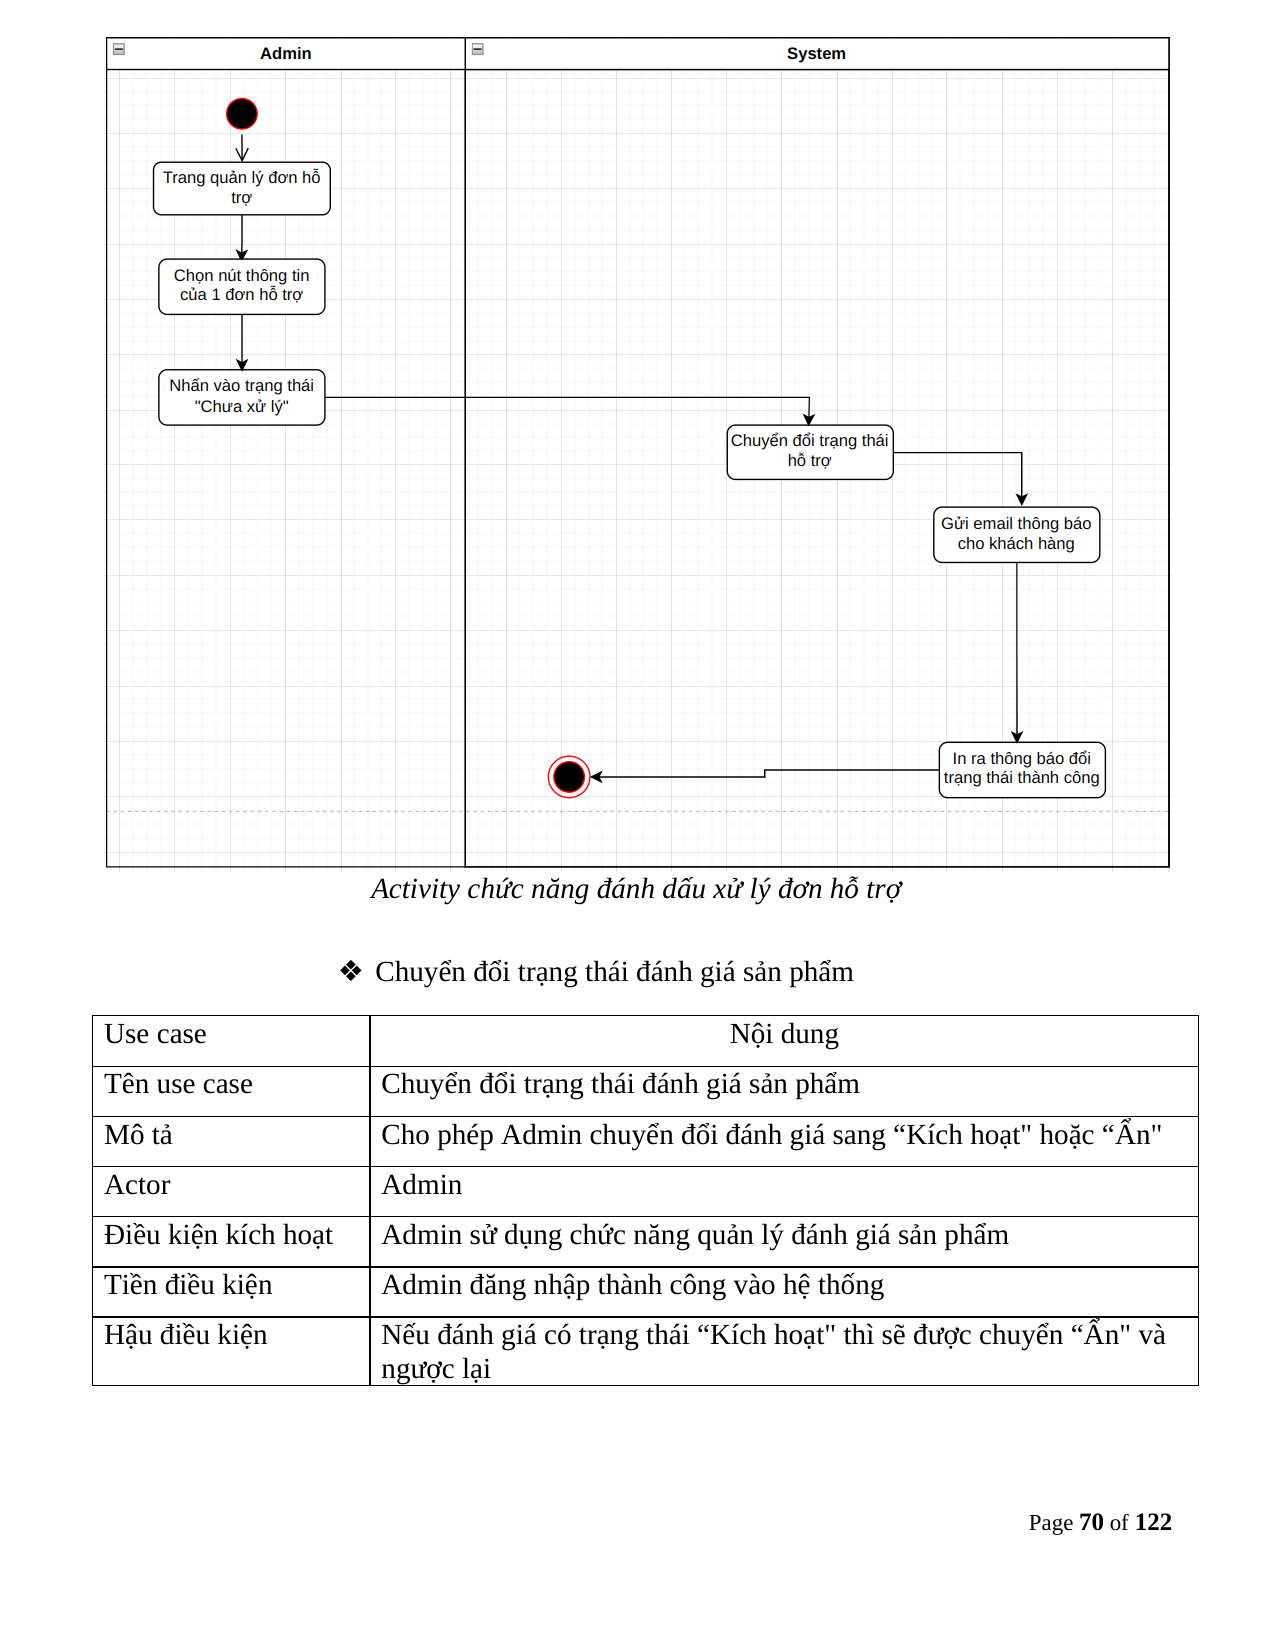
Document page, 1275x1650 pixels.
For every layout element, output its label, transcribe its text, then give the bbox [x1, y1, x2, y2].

list Chuyển đổi trạng thái đánh giá sản phẩm [338, 938, 1172, 998]
table_cell Cho phép Admin chuyển đổi đánh giá sang “Kích hoạt" hoặc “Ẩn" [371, 1117, 1198, 1166]
table_cell Tên use case [93, 1067, 369, 1116]
table_cell Mô tả [93, 1117, 369, 1166]
table_cell Hậu điều kiện [93, 1318, 369, 1384]
table_cell Tiền điều kiện [93, 1268, 369, 1316]
text Activity chức năng đánh dấu xử lý đơn hỗ trợ [103, 872, 1172, 905]
picture [103, 36, 1172, 872]
table_cell Admin đăng nhập thành công vào hệ thống [371, 1268, 1198, 1316]
table_cell Actor [93, 1167, 369, 1216]
table_cell Admin [371, 1167, 1198, 1216]
table_cell Điều kiện kích hoạt [93, 1217, 369, 1266]
table_header Use case [93, 1016, 369, 1066]
table_cell Nếu đánh giá có trạng thái “Kích hoạt" thì sẽ được chuyển “Ẩn" và ngược lại [371, 1318, 1198, 1384]
table_cell Admin sử dụng chức năng quản lý đánh giá sản phẩm [371, 1217, 1198, 1266]
table_cell Chuyển đổi trạng thái đánh giá sản phẩm [371, 1067, 1198, 1116]
table_header Nội dung [371, 1016, 1198, 1066]
